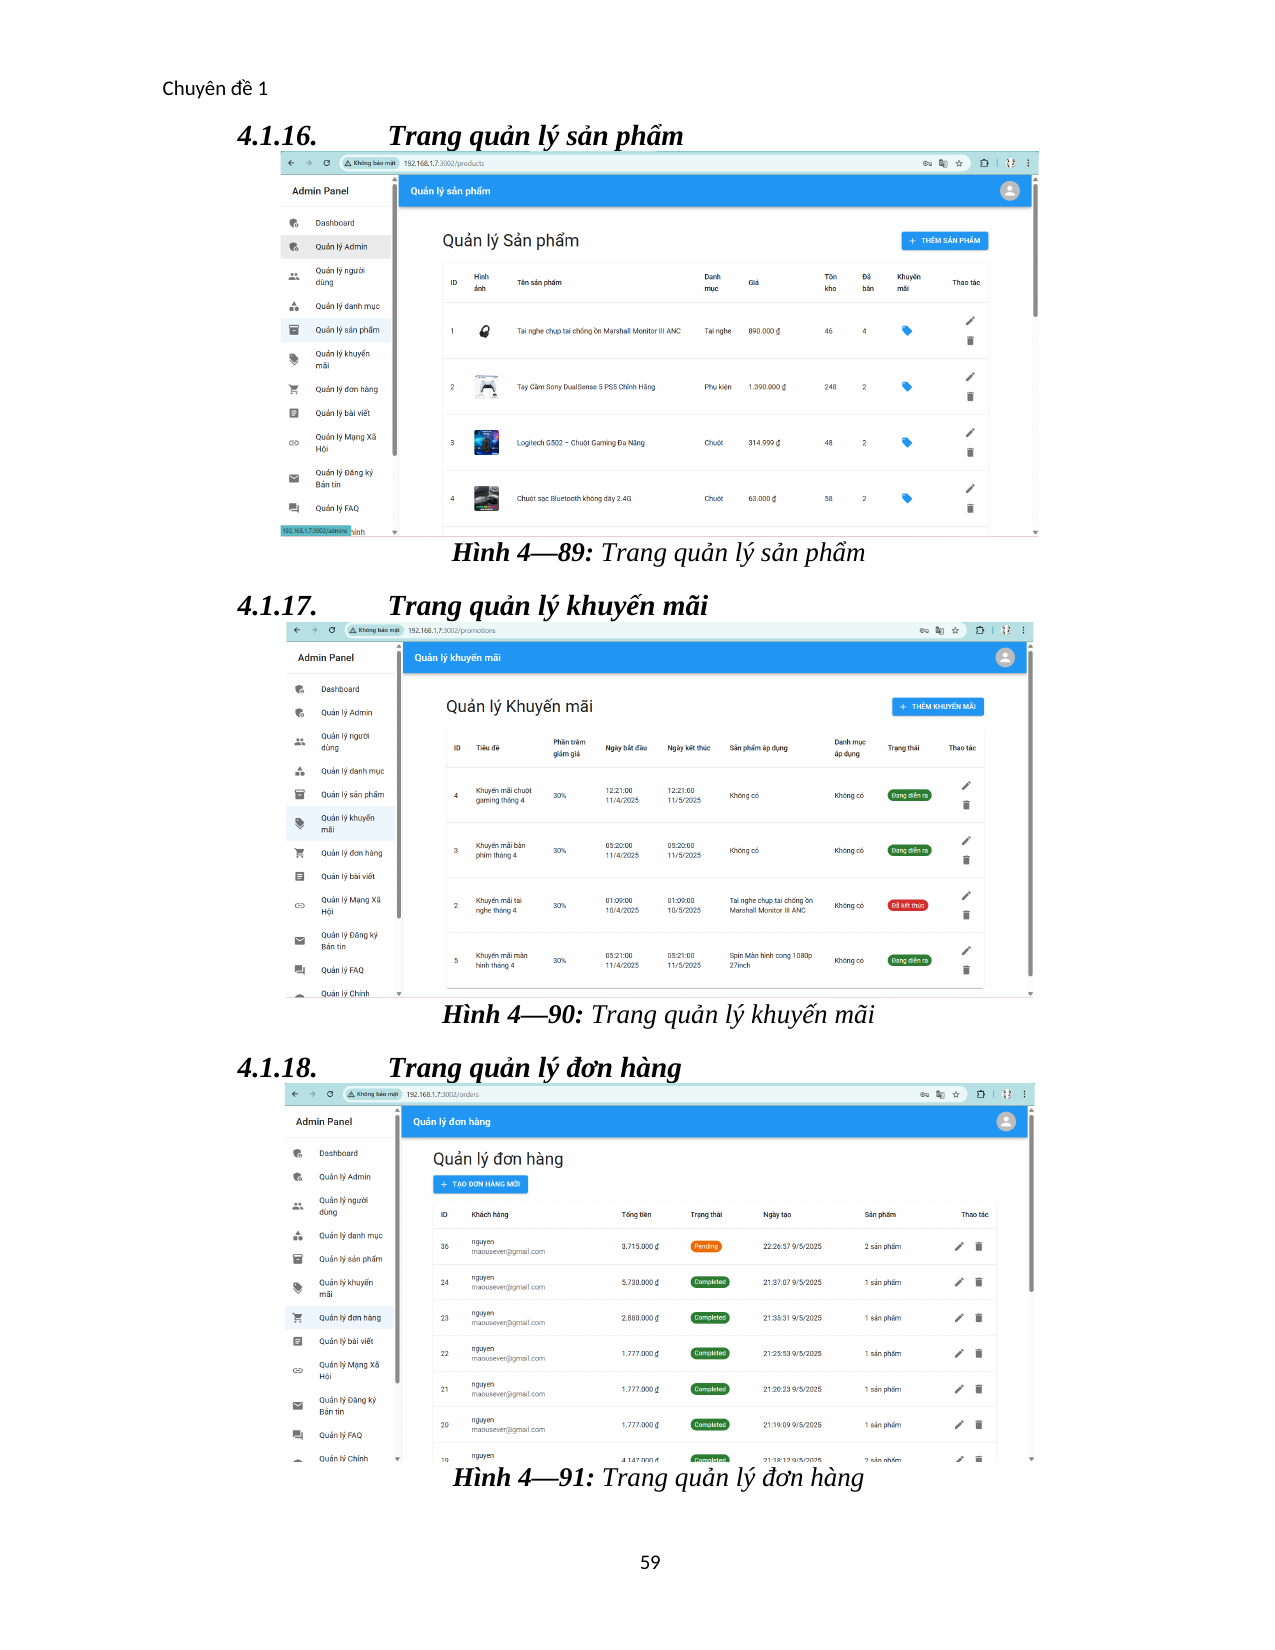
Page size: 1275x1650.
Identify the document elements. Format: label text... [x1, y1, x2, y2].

picture [280, 151, 1039, 537]
subtitle Trang quản lý đơn hàng [237, 1050, 1157, 1083]
picture [284, 1083, 1035, 1462]
subtitle Trang quản lý sản phẩm [237, 118, 1157, 152]
subtitle Trang quản lý khuyến mãi [237, 588, 1157, 622]
picture [286, 622, 1034, 998]
